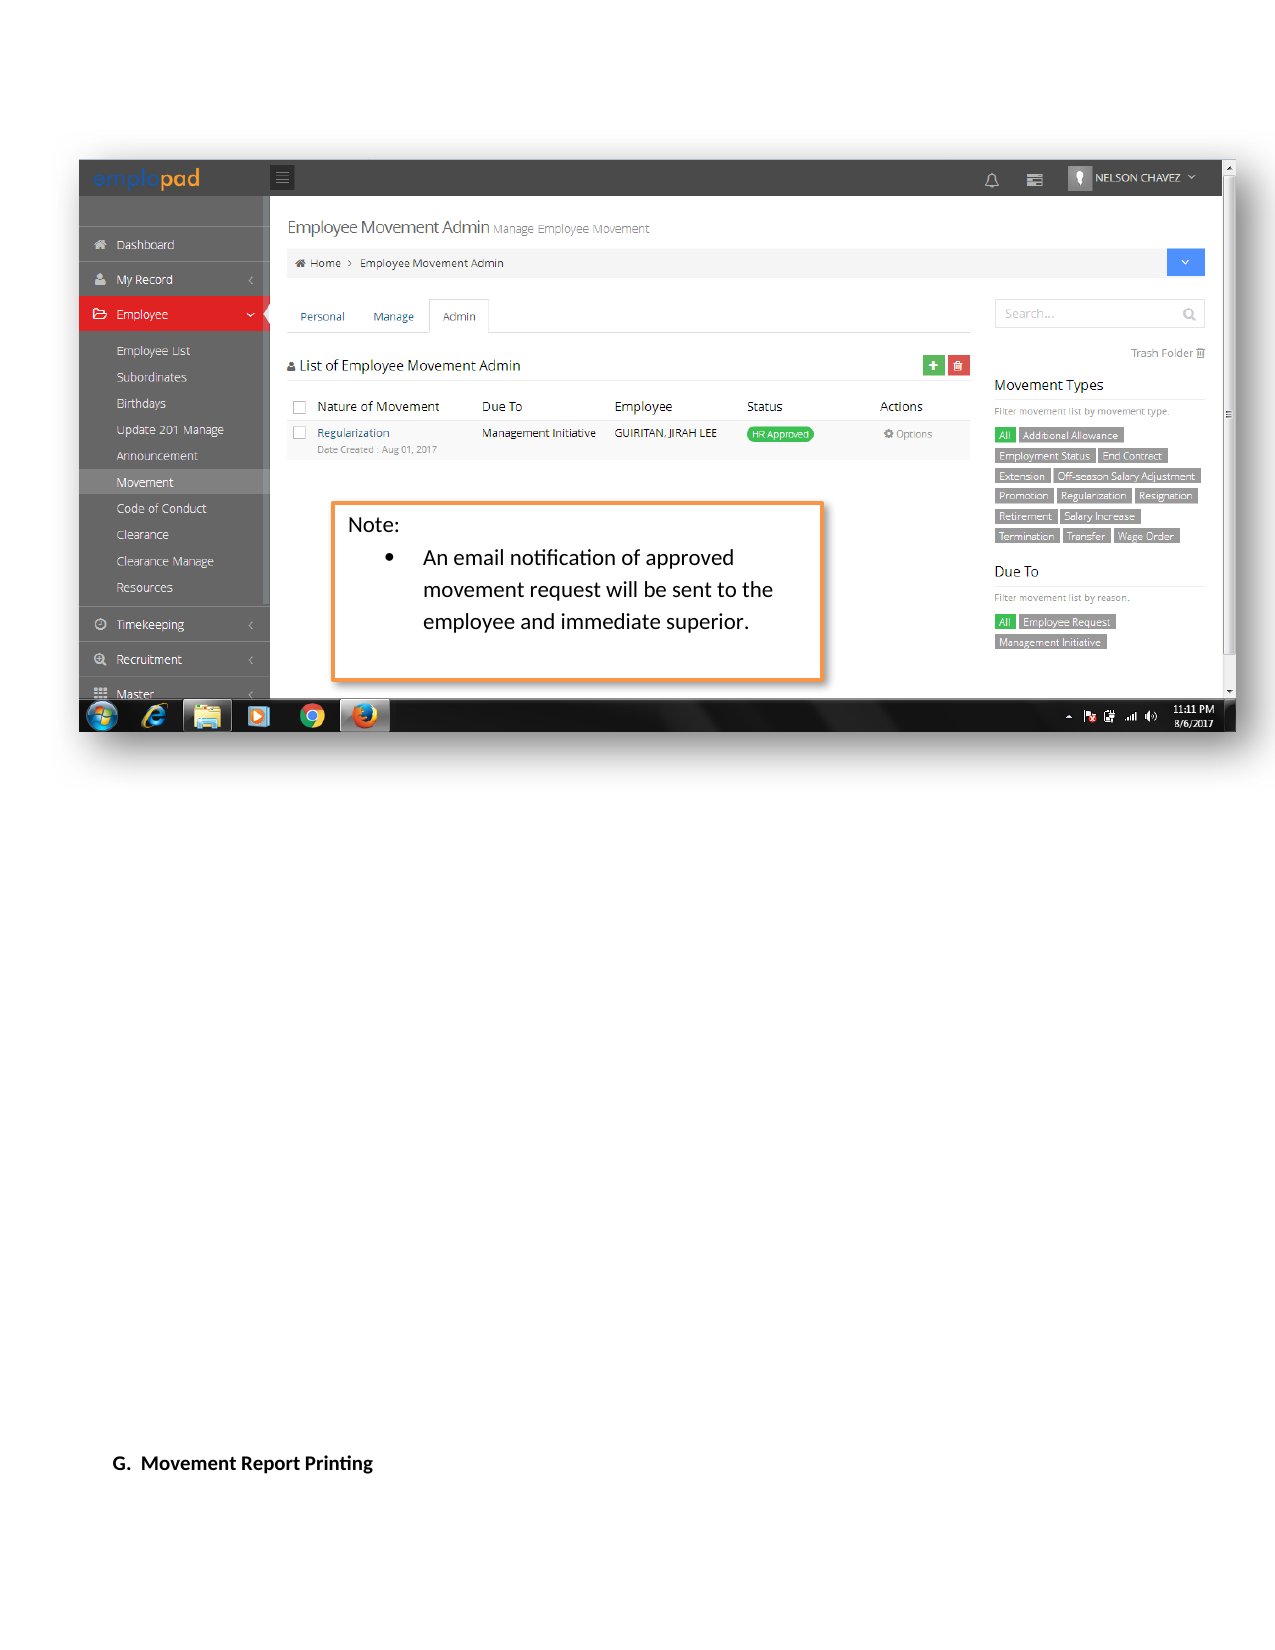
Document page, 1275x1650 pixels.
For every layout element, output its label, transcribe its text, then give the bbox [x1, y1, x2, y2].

text G. Movement Report Printing [112, 1450, 1125, 1475]
picture [79, 159, 1236, 732]
